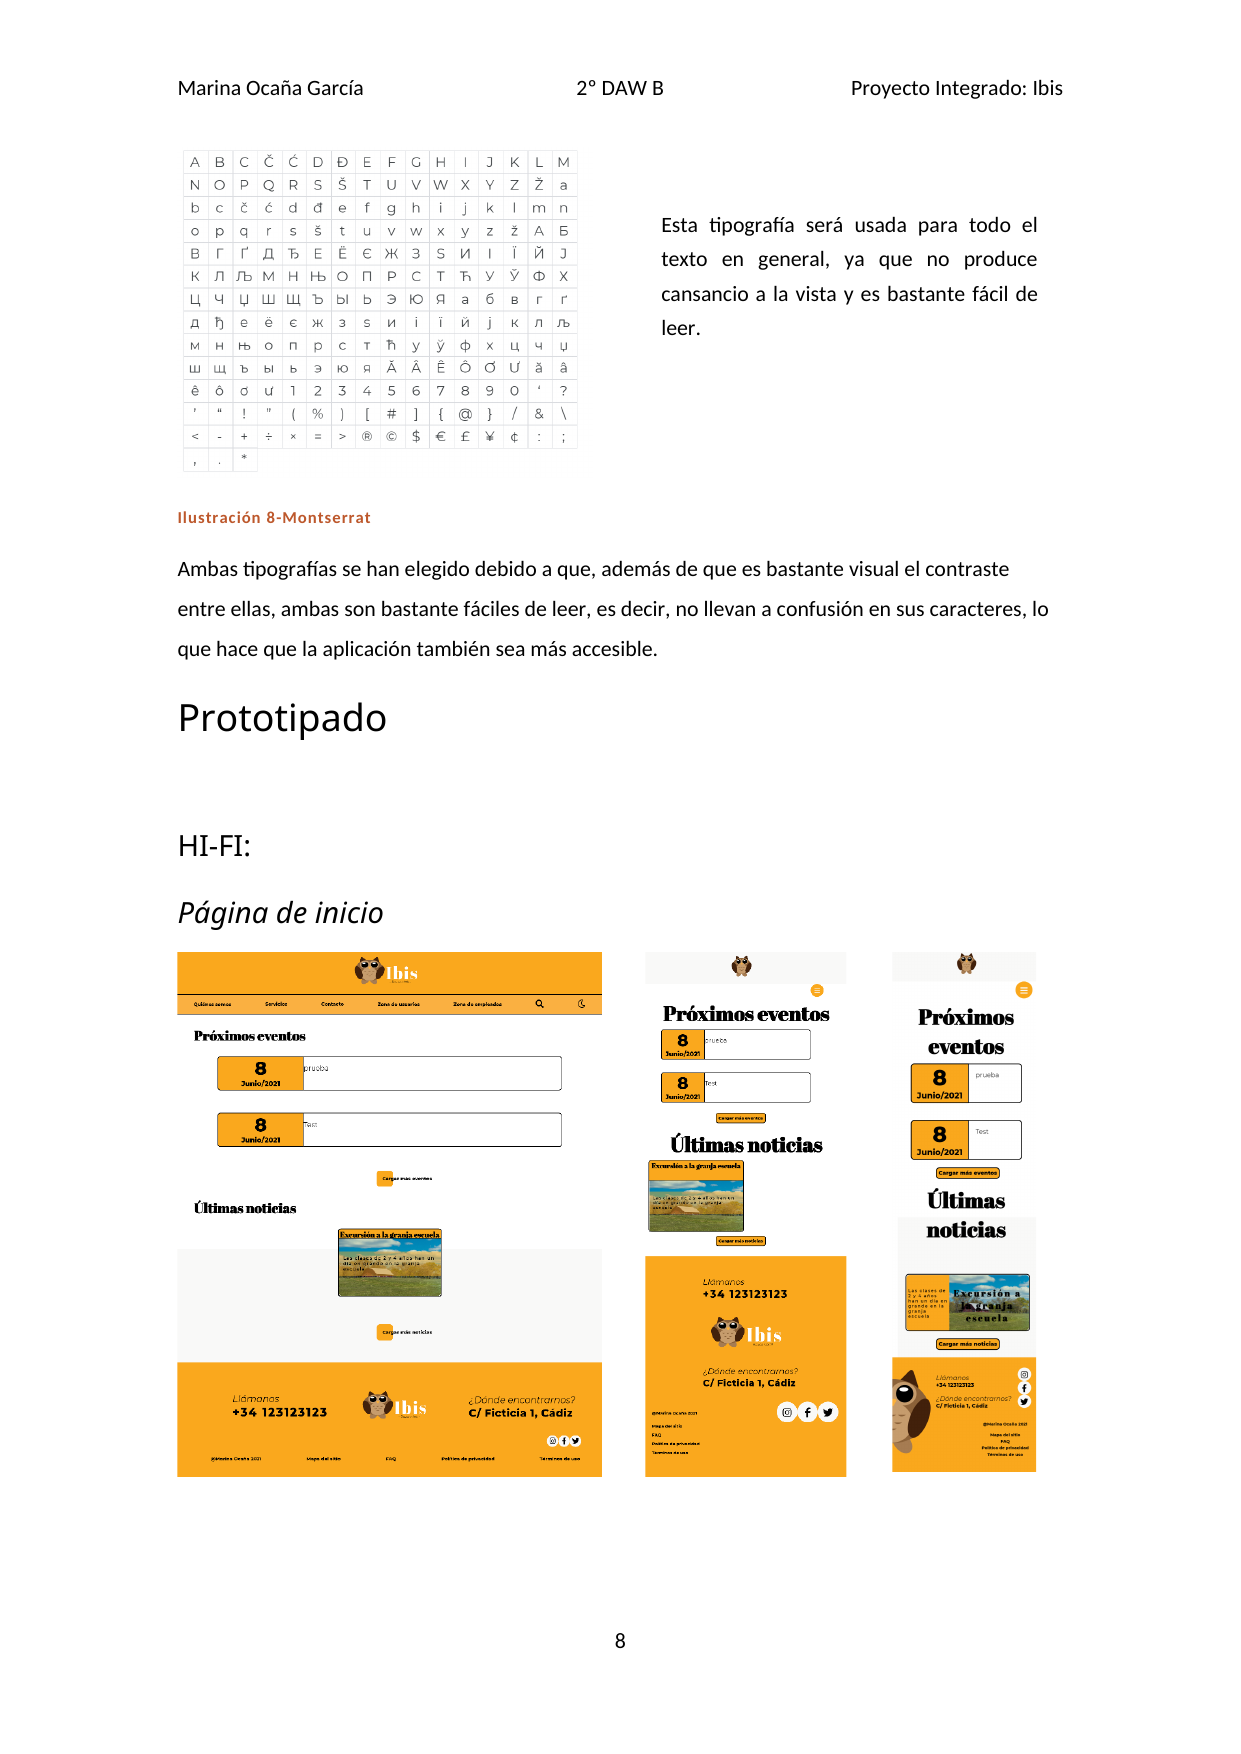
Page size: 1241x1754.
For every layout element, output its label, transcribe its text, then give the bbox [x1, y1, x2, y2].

subtitle Página de inicio [177, 893, 1063, 932]
text Ambas tipografías se han elegido debido a que, además de que es bastante visual el contraste entre ellas, ambas son bastante fáciles de leer, es decir, no llevan a confusión en sus caracteres, lo que hace que la aplicación también sea más accesible. [177, 555, 1063, 662]
subtitle HI-FI: [177, 825, 1063, 864]
subtitle Prototipado [177, 692, 1063, 743]
picture [645, 952, 847, 1477]
picture [177, 147, 594, 478]
picture [892, 952, 1037, 1472]
picture [177, 952, 602, 1477]
